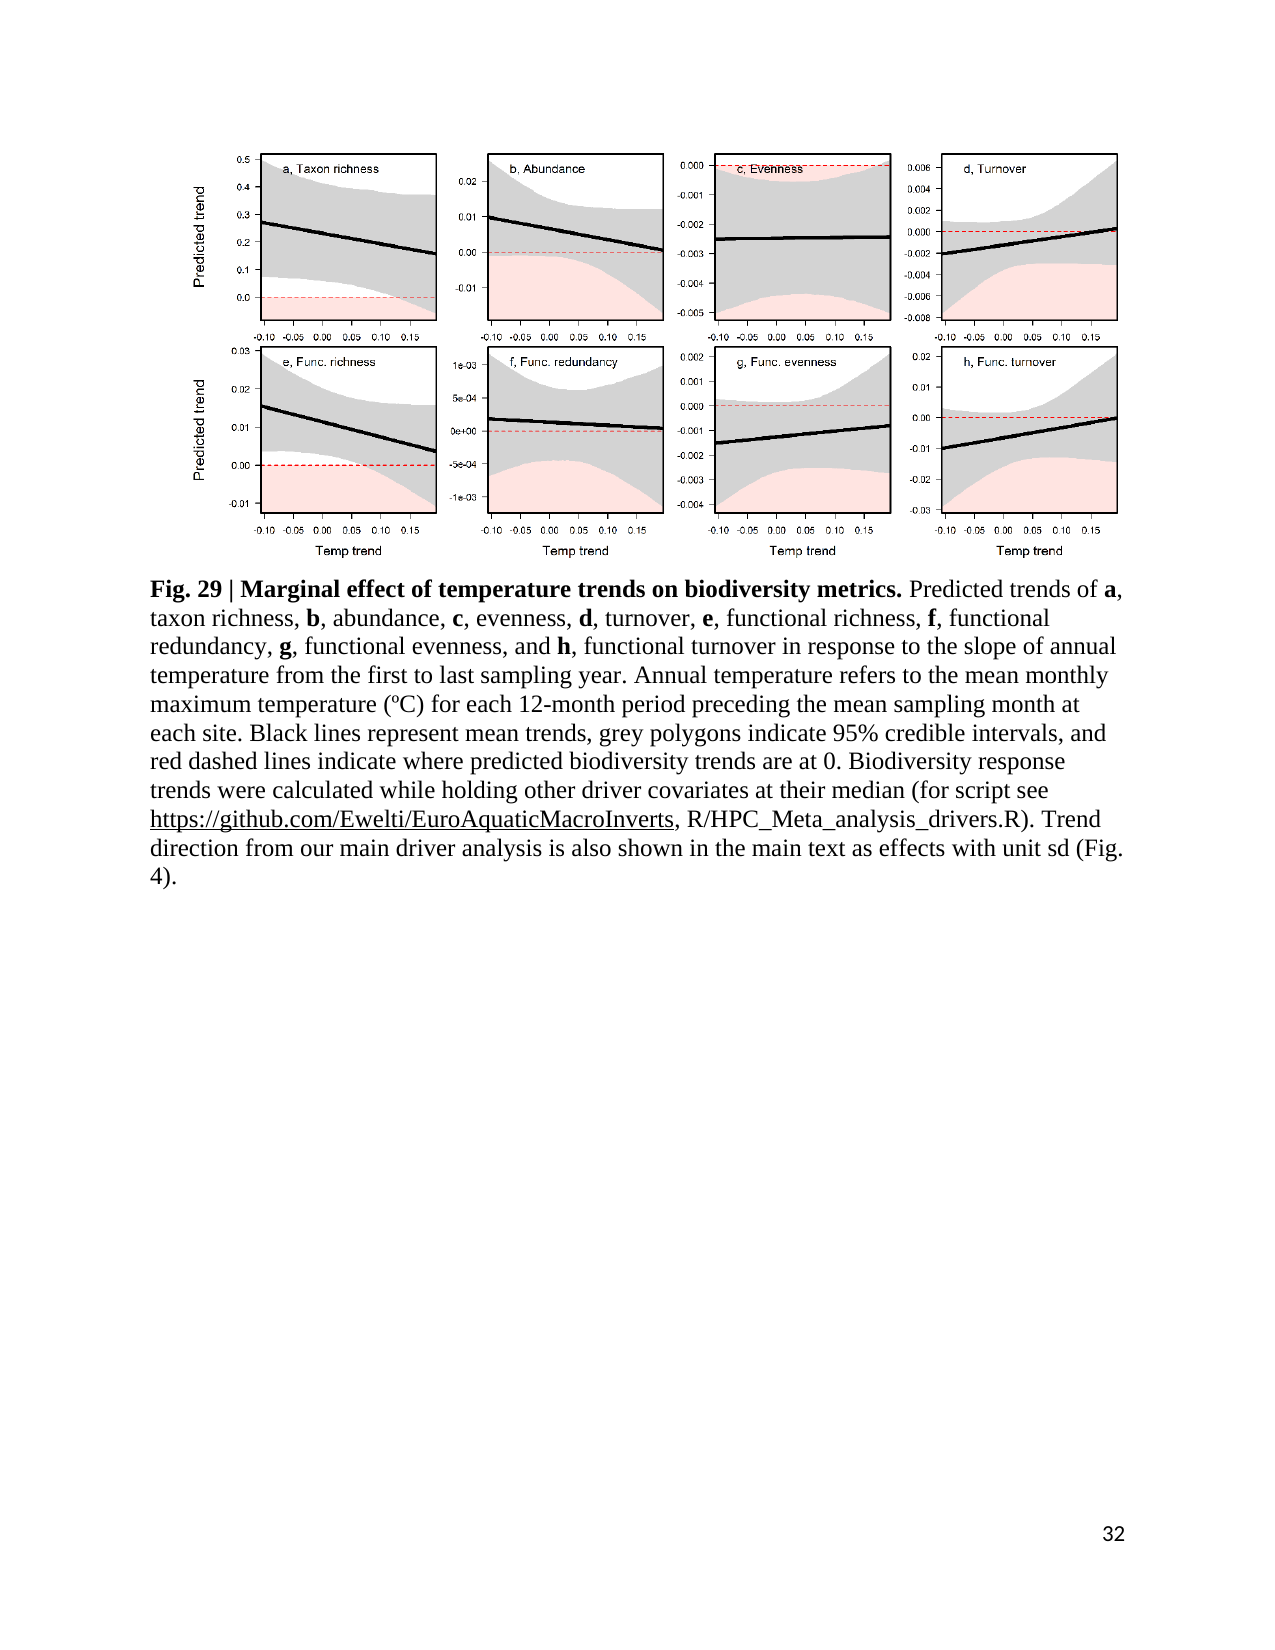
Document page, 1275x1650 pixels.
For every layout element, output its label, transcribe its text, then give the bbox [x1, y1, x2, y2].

picture [150, 150, 1125, 574]
text Fig. 29 | Marginal effect of temperature trends on biodiversity metrics. Predicted trends of a, taxon richness, b, abundance, c, evenness, d, turnover, e, functional richness, f, functional redundancy, g, functional evenness, and h, functional turnover in response to the slope of annual temperature from the first to last sampling year. Annual temperature refers to the mean monthly maximum temperature (ºC) for each 12-month period preceding the mean sampling month at each site. Black lines represent mean trends, grey polygons indicate 95% credible intervals, and red dashed lines indicate where predicted biodiversity trends are at 0. Biodiversity response trends were calculated while holding other driver covariates at their median (for script see https://github.com/Ewelti/EuroAquaticMacroInverts, R/HPC_Meta_analysis_drivers.R). Trend direction from our main driver analysis is also shown in the main text as effects with unit sd (Fig. 4). [150, 574, 1125, 890]
